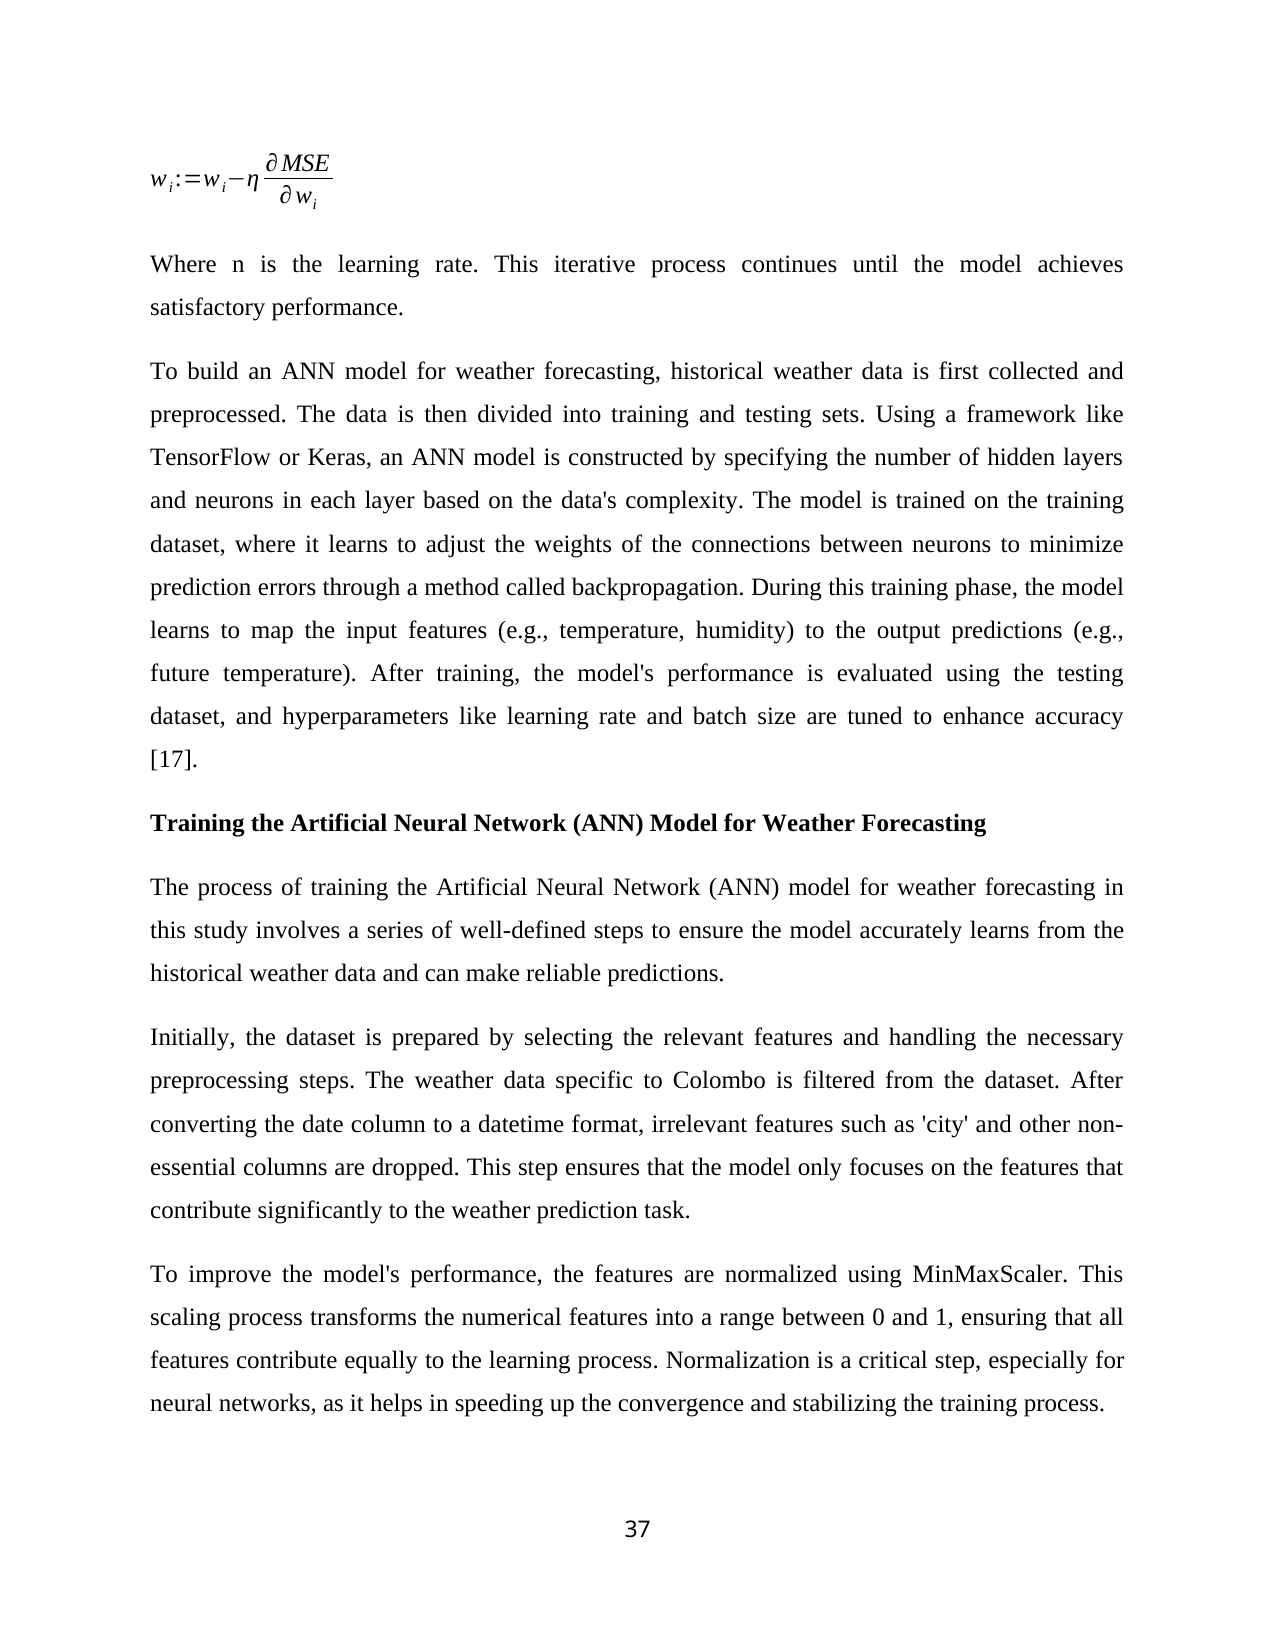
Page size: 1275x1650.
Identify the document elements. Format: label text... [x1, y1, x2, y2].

text To build an ANN model for weather forecasting, historical weather data is first collected and preprocessed. The data is then divided into training and testing sets. Using a framework like TensorFlow or Keras, an ANN model is constructed by specifying the number of hidden layers and neurons in each layer based on the data's complexity. The model is trained on the training dataset, where it learns to adjust the weights of the connections between neurons to minimize prediction errors through a method called backpropagation. During this training phase, the model learns to map the input features (e.g., temperature, humidity) to the output predictions (e.g., future temperature). After training, the model's performance is evaluated using the testing dataset, and hyperparameters like learning rate and batch size are tuned to enhance accuracy [17]. [150, 356, 1125, 773]
text Training the Artificial Neural Network (ANN) Model for Weather Forecasting [150, 808, 1125, 837]
text Initially, the dataset is prepared by selecting the relevant features and handling the necessary preprocessing steps. The weather data specific to Colombo is filtered from the dataset. After converting the date column to a datetime format, irrelevant features such as 'city' and other non-essential columns are dropped. This step ensures that the model only focuses on the features that contribute significantly to the weather prediction task. [150, 1022, 1125, 1224]
text Where n is the learning rate. This iterative process continues until the model achieves satisfactory performance. [150, 249, 1125, 321]
text To improve the model's performance, the features are normalized using MinMaxScaler. This scaling process transforms the numerical features into a range between 0 and 1, ensuring that all features contribute equally to the learning process. Normalization is a critical step, especially for neural networks, as it helps in speeding up the convergence and stabilizing the training process. [150, 1259, 1125, 1417]
text The process of training the Artificial Neural Network (ANN) model for weather forecasting in this study involves a series of well-defined steps to ensure the model accurately learns from the historical weather data and can make reliable predictions. [150, 872, 1125, 987]
